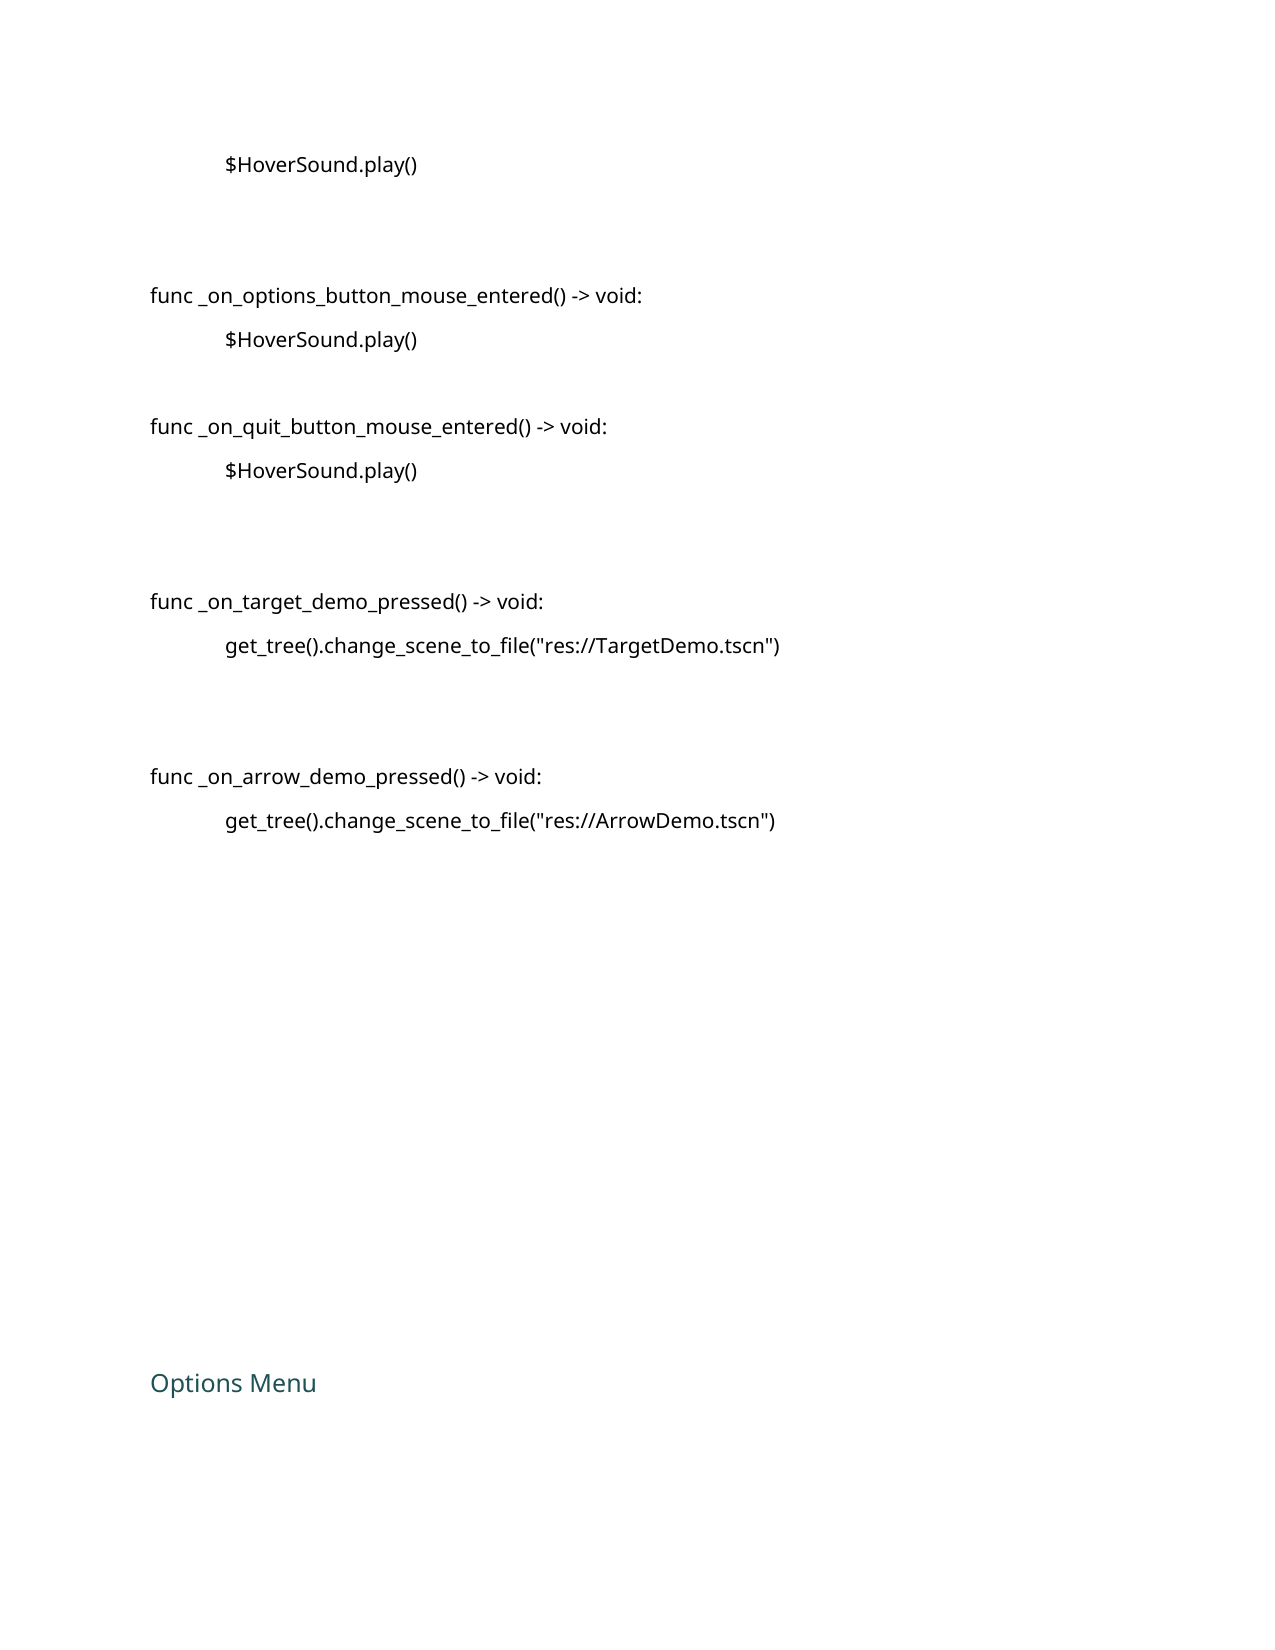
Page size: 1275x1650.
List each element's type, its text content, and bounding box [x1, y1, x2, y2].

text func _on_quit_button_mouse_entered() -> void: [150, 412, 1125, 441]
text get_tree().change_scene_to_file("res://TargetDemo.tscn") [150, 631, 1125, 660]
text $HoverSound.play() [150, 325, 1125, 353]
subtitle Options Menu [150, 1365, 1125, 1399]
text $HoverSound.play() [150, 456, 1125, 485]
text func _on_arrow_demo_pressed() -> void: [150, 762, 1125, 791]
text func _on_target_demo_pressed() -> void: [150, 587, 1125, 616]
text func _on_options_button_mouse_entered() -> void: [150, 281, 1125, 310]
text $HoverSound.play() [150, 150, 1125, 178]
text get_tree().change_scene_to_file("res://ArrowDemo.tscn") [150, 806, 1125, 835]
